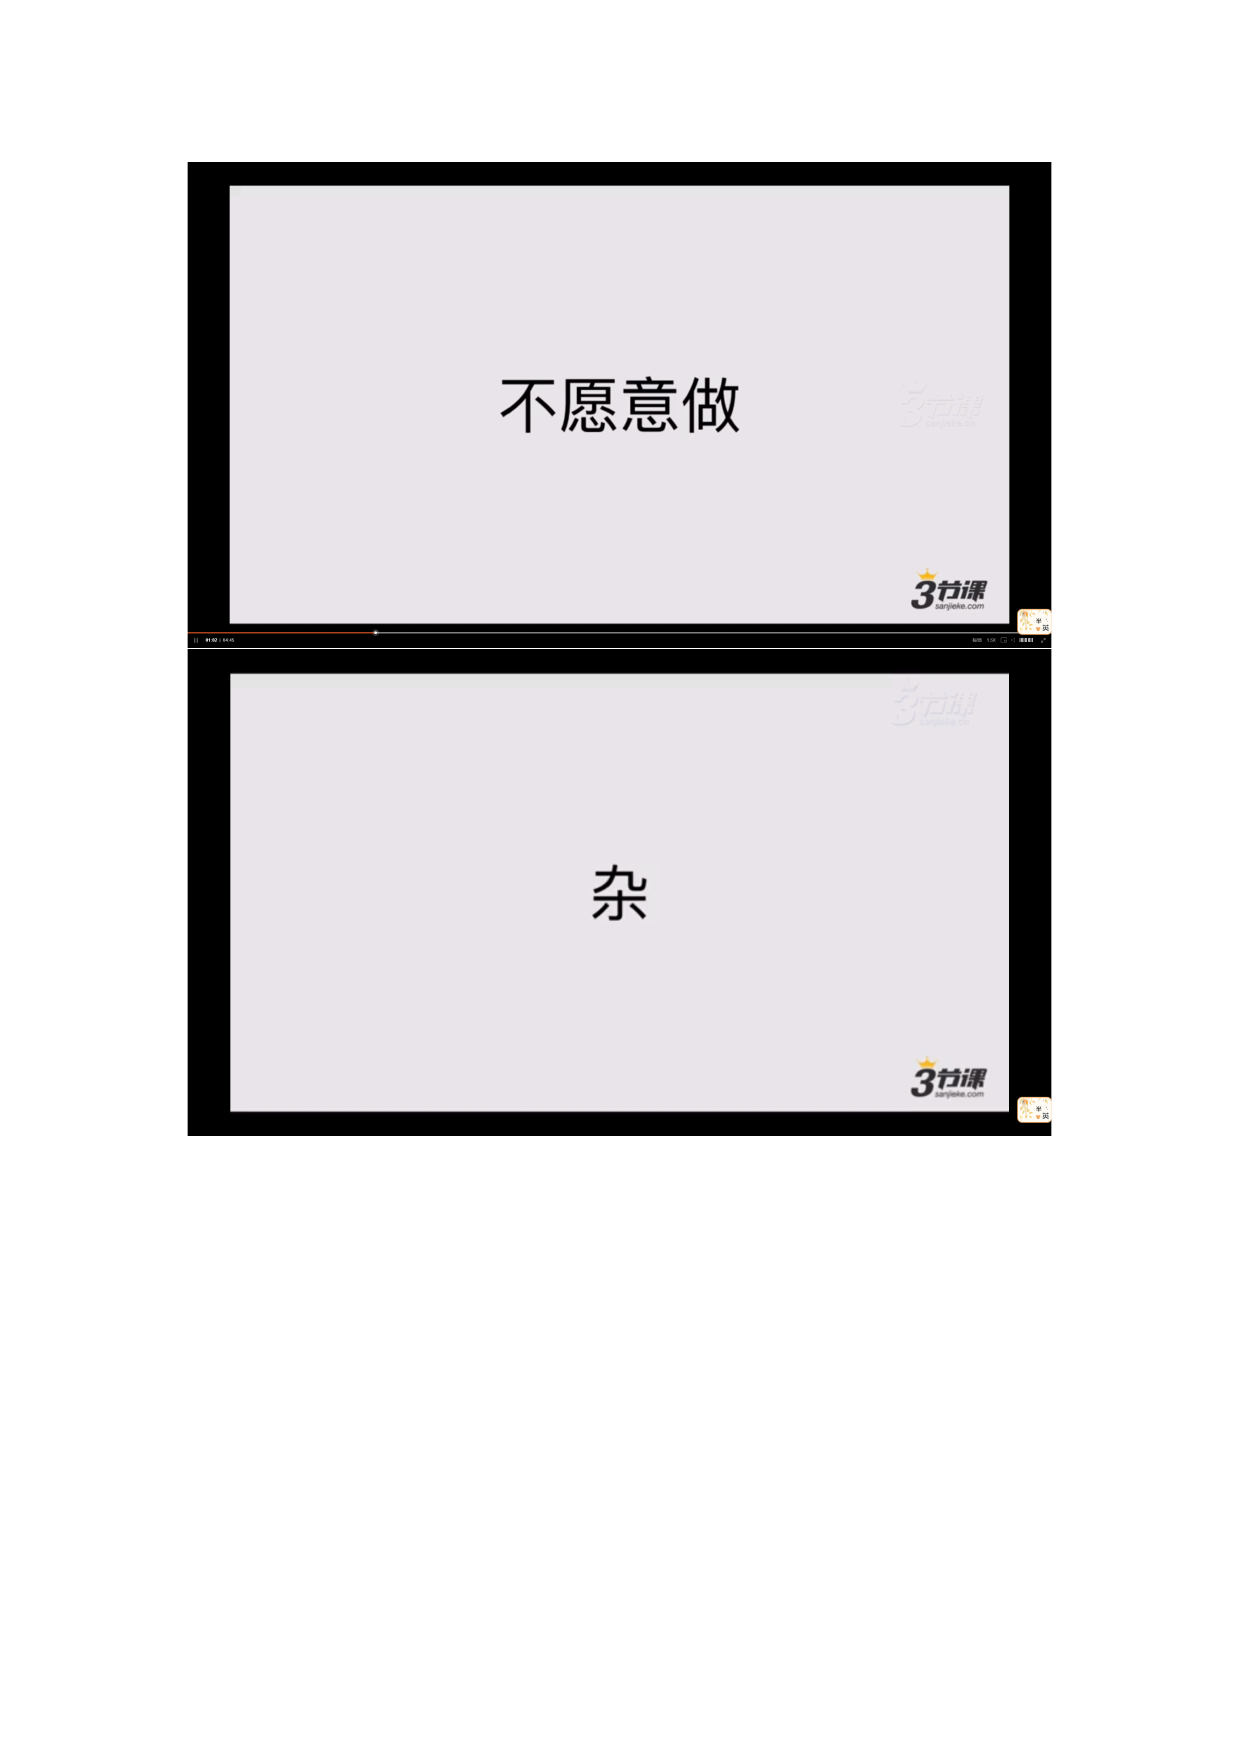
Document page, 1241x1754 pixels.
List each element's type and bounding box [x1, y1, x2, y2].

picture [187, 162, 1052, 648]
picture [187, 649, 1052, 1136]
